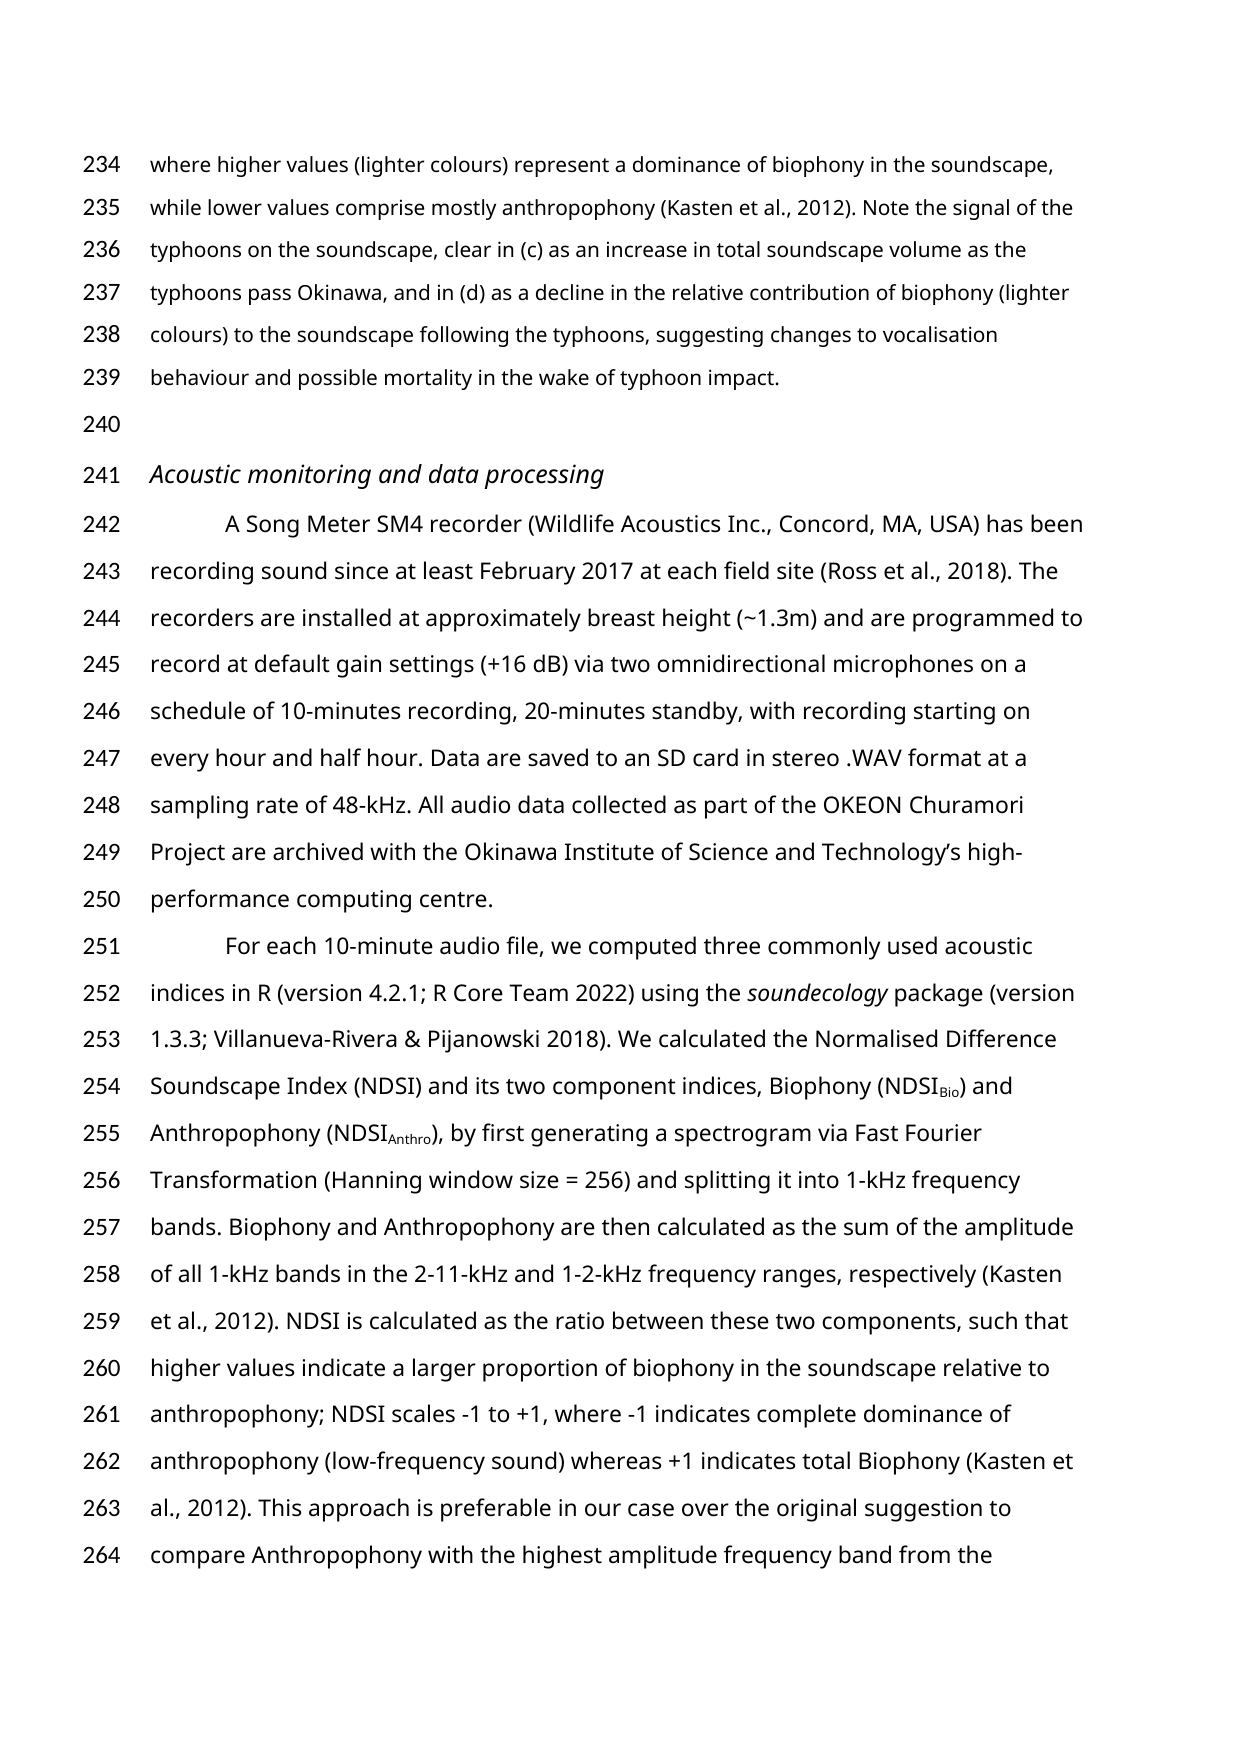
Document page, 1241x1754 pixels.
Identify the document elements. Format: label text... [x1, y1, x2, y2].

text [150, 929, 1090, 1570]
text Acoustic monitoring and data processing [150, 457, 1090, 491]
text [150, 150, 1090, 391]
text A Song Meter SM4 recorder (Wildlife Acoustics Inc., Concord, MA, USA) has been recording sound since at least February 2017 at each field site (Ross et al., 2018). The recorders are installed at approximately breast height (~1.3m) and are programmed to record at default gain settings (+16 dB) via two omnidirectional microphones on a schedule of 10-minutes recording, 20-minutes standby, with recording starting on every hour and half hour. Data are saved to an SD card in stereo .WAV format at a sampling rate of 48-kHz. All audio data collected as part of the OKEON Churamori Project are archived with the Okinawa Institute of Science and Technology’s high-performance computing centre. [150, 508, 1090, 914]
